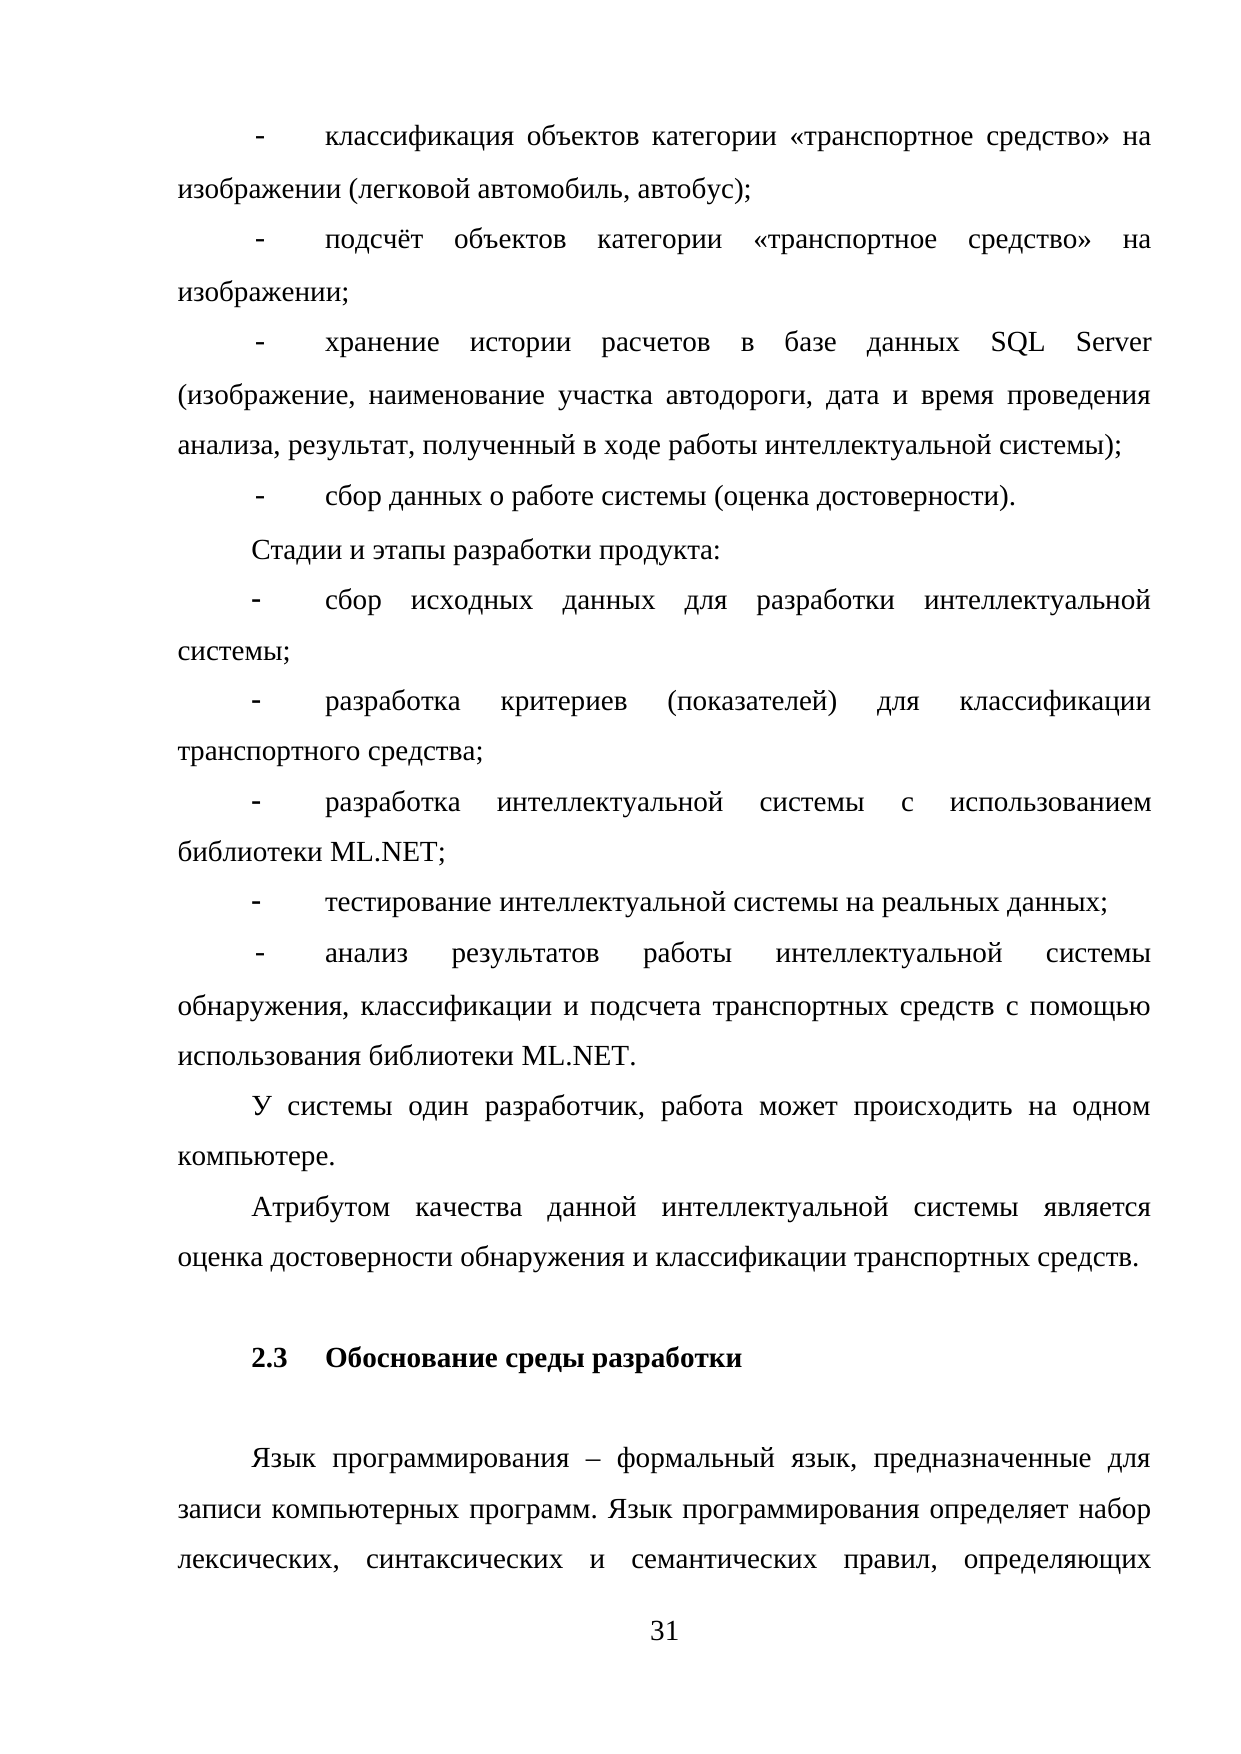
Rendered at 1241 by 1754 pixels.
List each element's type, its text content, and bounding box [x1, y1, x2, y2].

text Стадии и этапы разработки продукта: [177, 532, 1152, 565]
list классификация объектов категории «транспортное средство» на изображении (легковой автомобиль, автобус); [177, 118, 1152, 204]
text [177, 1440, 1152, 1574]
text У системы один разработчик, работа может происходить на одном компьютере. [177, 1088, 1152, 1172]
list сбор данных о работе системы (оценка достоверности). [177, 478, 1152, 514]
list анализ результатов работы интеллектуальной системы обнаружения, классификации и подсчета транспортных средств с помощью использования библиотеки ML.NET. [177, 935, 1152, 1071]
list тестирование интеллектуальной системы на реальных данных; [177, 884, 1152, 918]
list сбор исходных данных для разработки интеллектуальной системы; [177, 582, 1152, 666]
list разработка критериев (показателей) для классификации транспортного средства; [177, 683, 1152, 767]
list подсчёт объектов категории «транспортное средство» на изображении; [177, 221, 1152, 308]
list разработка интеллектуальной системы с использованием библиотеки ML.NET; [177, 784, 1152, 868]
subtitle Обоснование среды разработки [177, 1340, 1152, 1373]
text Атрибутом качества данной интеллектуальной системы является оценка достоверности обнаружения и классификации транспортных средств. [177, 1189, 1152, 1273]
list хранение истории расчетов в базе данных SQL Server (изображение, наименование участка автодороги, дата и время проведения анализа, результат, полученный в ходе работы интеллектуальной системы); [177, 324, 1152, 461]
